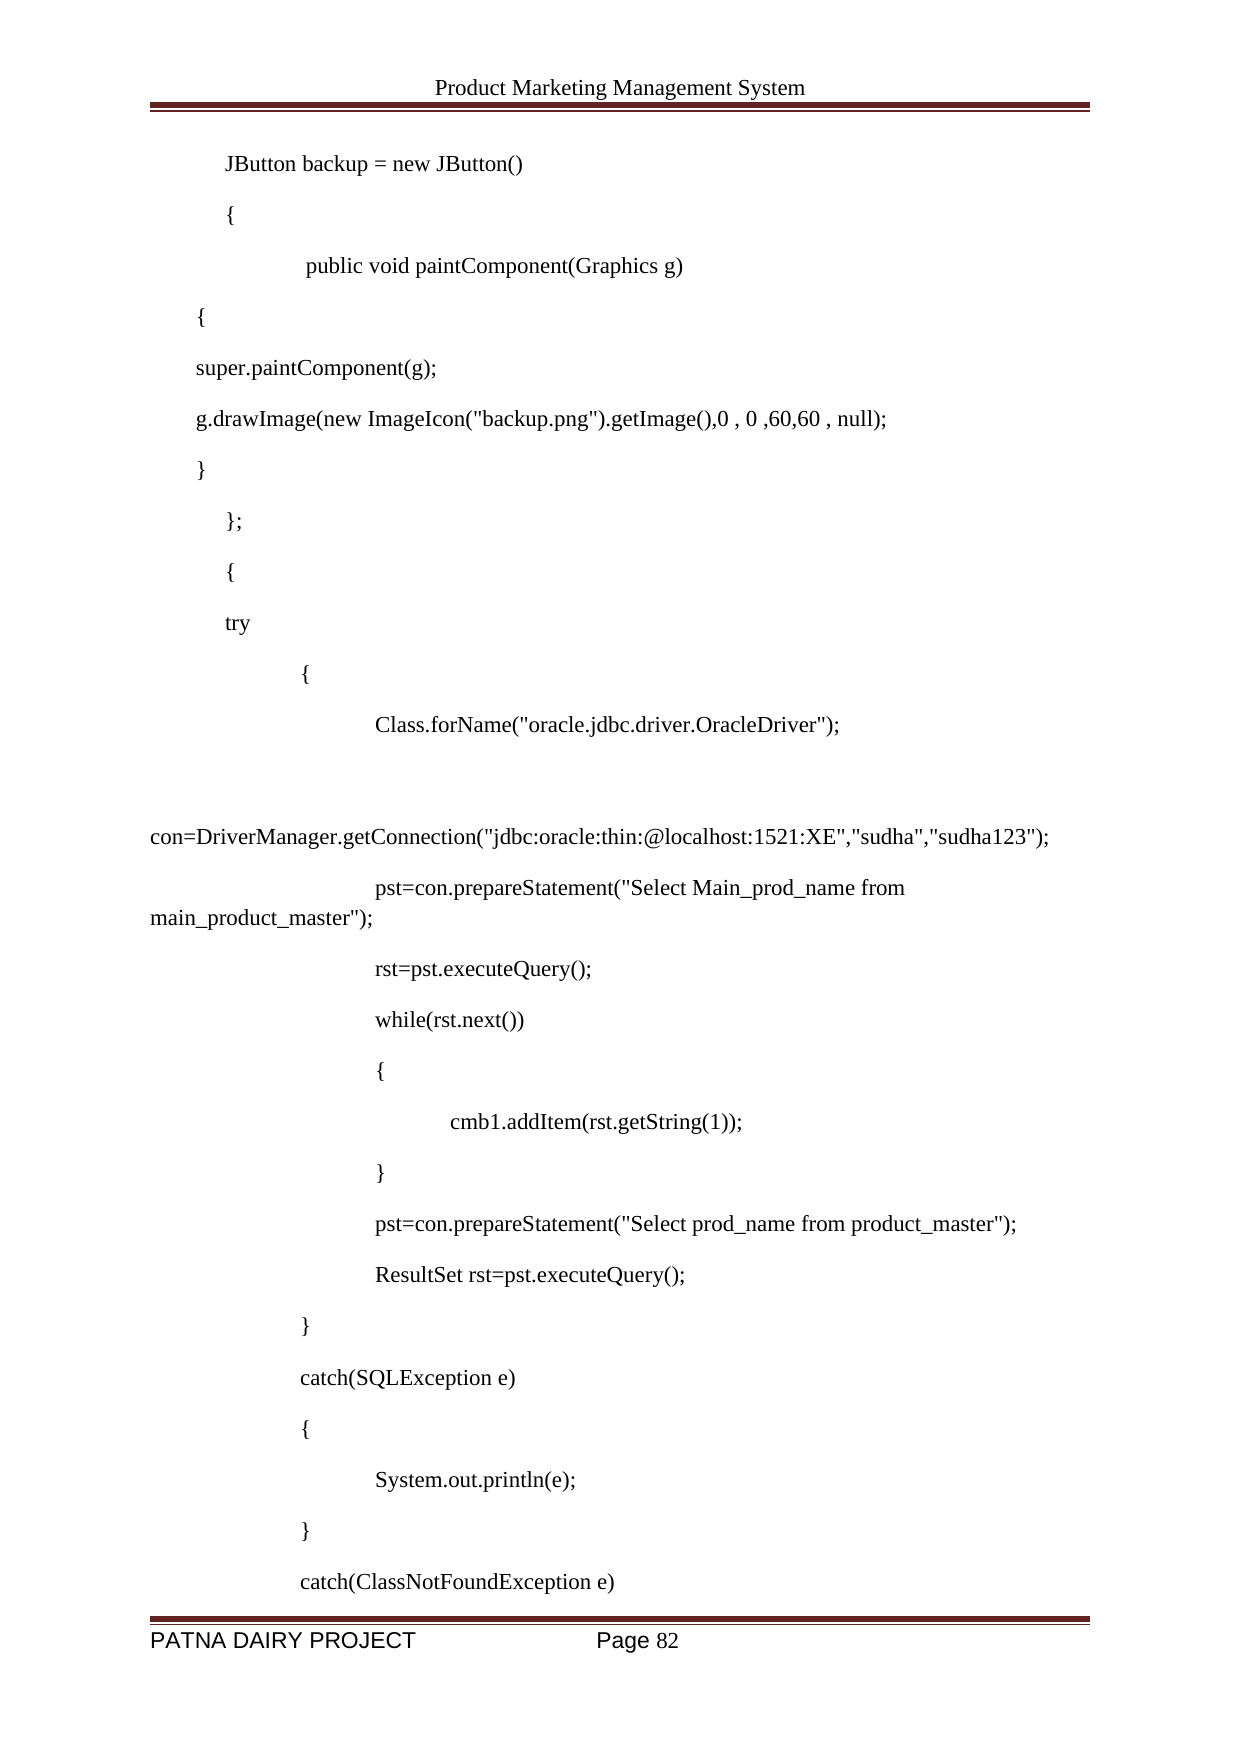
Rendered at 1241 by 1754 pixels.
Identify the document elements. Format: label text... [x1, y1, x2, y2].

text System.out.println(e); [150, 1466, 1090, 1492]
text }; [150, 507, 1090, 534]
text cmb1.addItem(rst.getString(1)); [150, 1108, 1090, 1135]
text { [150, 1414, 1090, 1441]
text pst=con.prepareStatement("Select prod_name from product_master"); [150, 1210, 1090, 1237]
text } [150, 1159, 1090, 1186]
text { [150, 660, 1090, 687]
text { [150, 201, 1090, 227]
text JButton backup = new JButton() [150, 150, 1090, 176]
text while(rst.next()) [150, 1006, 1090, 1033]
text rst=pst.executeQuery(); [150, 955, 1090, 982]
text } [150, 456, 1090, 483]
text pst=con.prepareStatement("Select Main_prod_name from main_product_master"); [150, 874, 1090, 931]
text con=DriverManager.getConnection("jdbc:oracle:thin:@localhost:1521:XE","sudha","sudha123"); [150, 762, 1090, 849]
text try [150, 609, 1090, 636]
text { [150, 1057, 1090, 1084]
text { [150, 303, 1090, 329]
text Class.forName("oracle.jdbc.driver.OracleDriver"); [150, 711, 1090, 738]
text { [150, 558, 1090, 585]
text super.paintComponent(g); [150, 354, 1090, 381]
text ResultSet rst=pst.executeQuery(); [150, 1261, 1090, 1288]
text public void paintComponent(Graphics g) [150, 252, 1090, 278]
text catch(ClassNotFoundException e) [150, 1568, 1090, 1594]
text } [150, 1312, 1090, 1339]
text } [150, 1517, 1090, 1543]
text catch(SQLException e) [150, 1363, 1090, 1390]
text g.drawImage(new ImageIcon("backup.png").getImage(),0 , 0 ,60,60 , null); [150, 405, 1090, 432]
